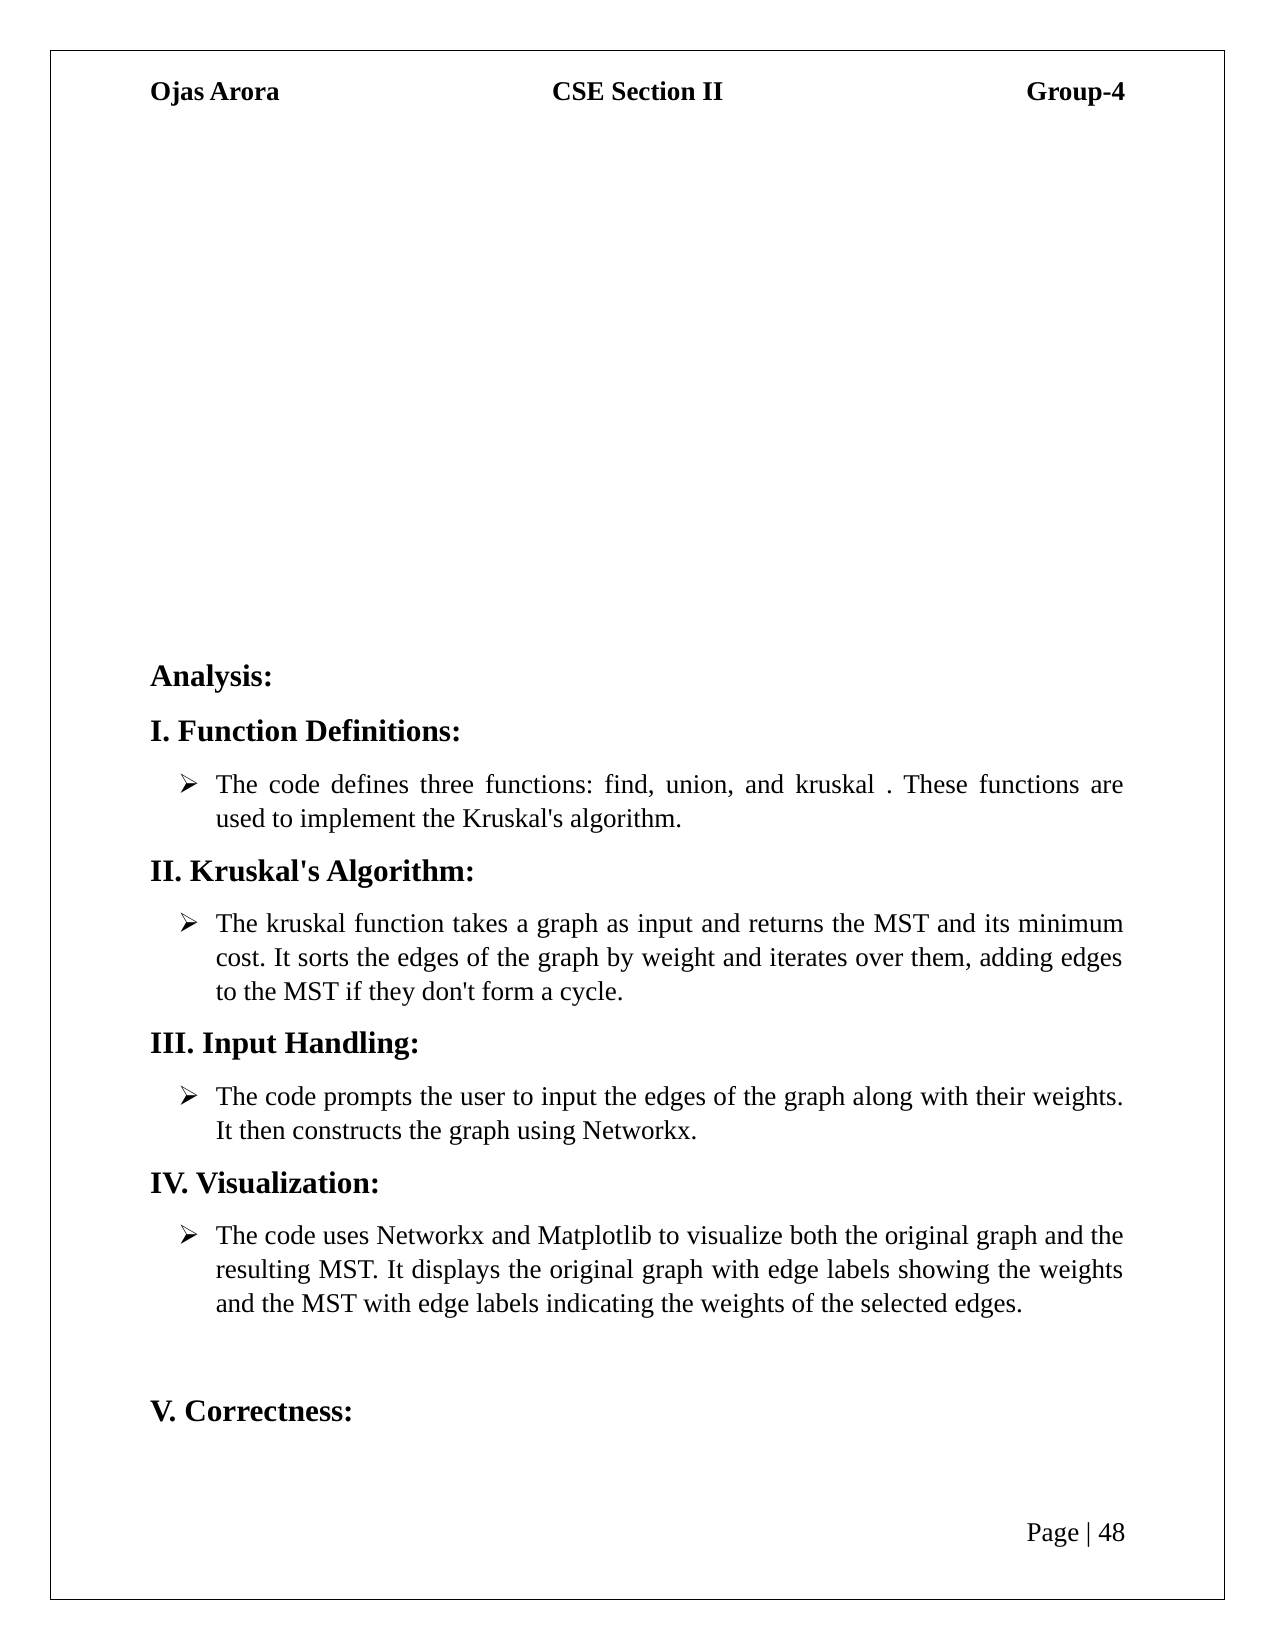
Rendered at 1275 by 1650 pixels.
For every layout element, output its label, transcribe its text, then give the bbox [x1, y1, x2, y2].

list The code uses Networkx and Matplotlib to visualize both the original graph and the resulting MST. It displays the original graph with edge labels showing the weights and the MST with edge labels indicating the weights of the selected edges. [178, 1219, 1125, 1318]
text Analysis: [150, 657, 1125, 693]
text I. Function Definitions: [150, 713, 1125, 749]
text III. Input Handling: [150, 1025, 1125, 1061]
text IV. Visualization: [150, 1164, 1125, 1200]
text V. Correctness: [150, 1392, 1125, 1428]
list The code defines three functions: find, union, and kruskal . These functions are used to implement the Kruskal's algorithm. [178, 768, 1125, 833]
list The kruskal function takes a graph as input and returns the MST and its minimum cost. It sorts the edges of the graph by weight and iterates over them, adding edges to the MST if they don't form a cycle. [178, 907, 1125, 1006]
text II. Kruskal's Algorithm: [150, 852, 1125, 888]
list The code prompts the user to input the edges of the graph along with their weights. It then constructs the graph using Networkx. [178, 1080, 1125, 1145]
